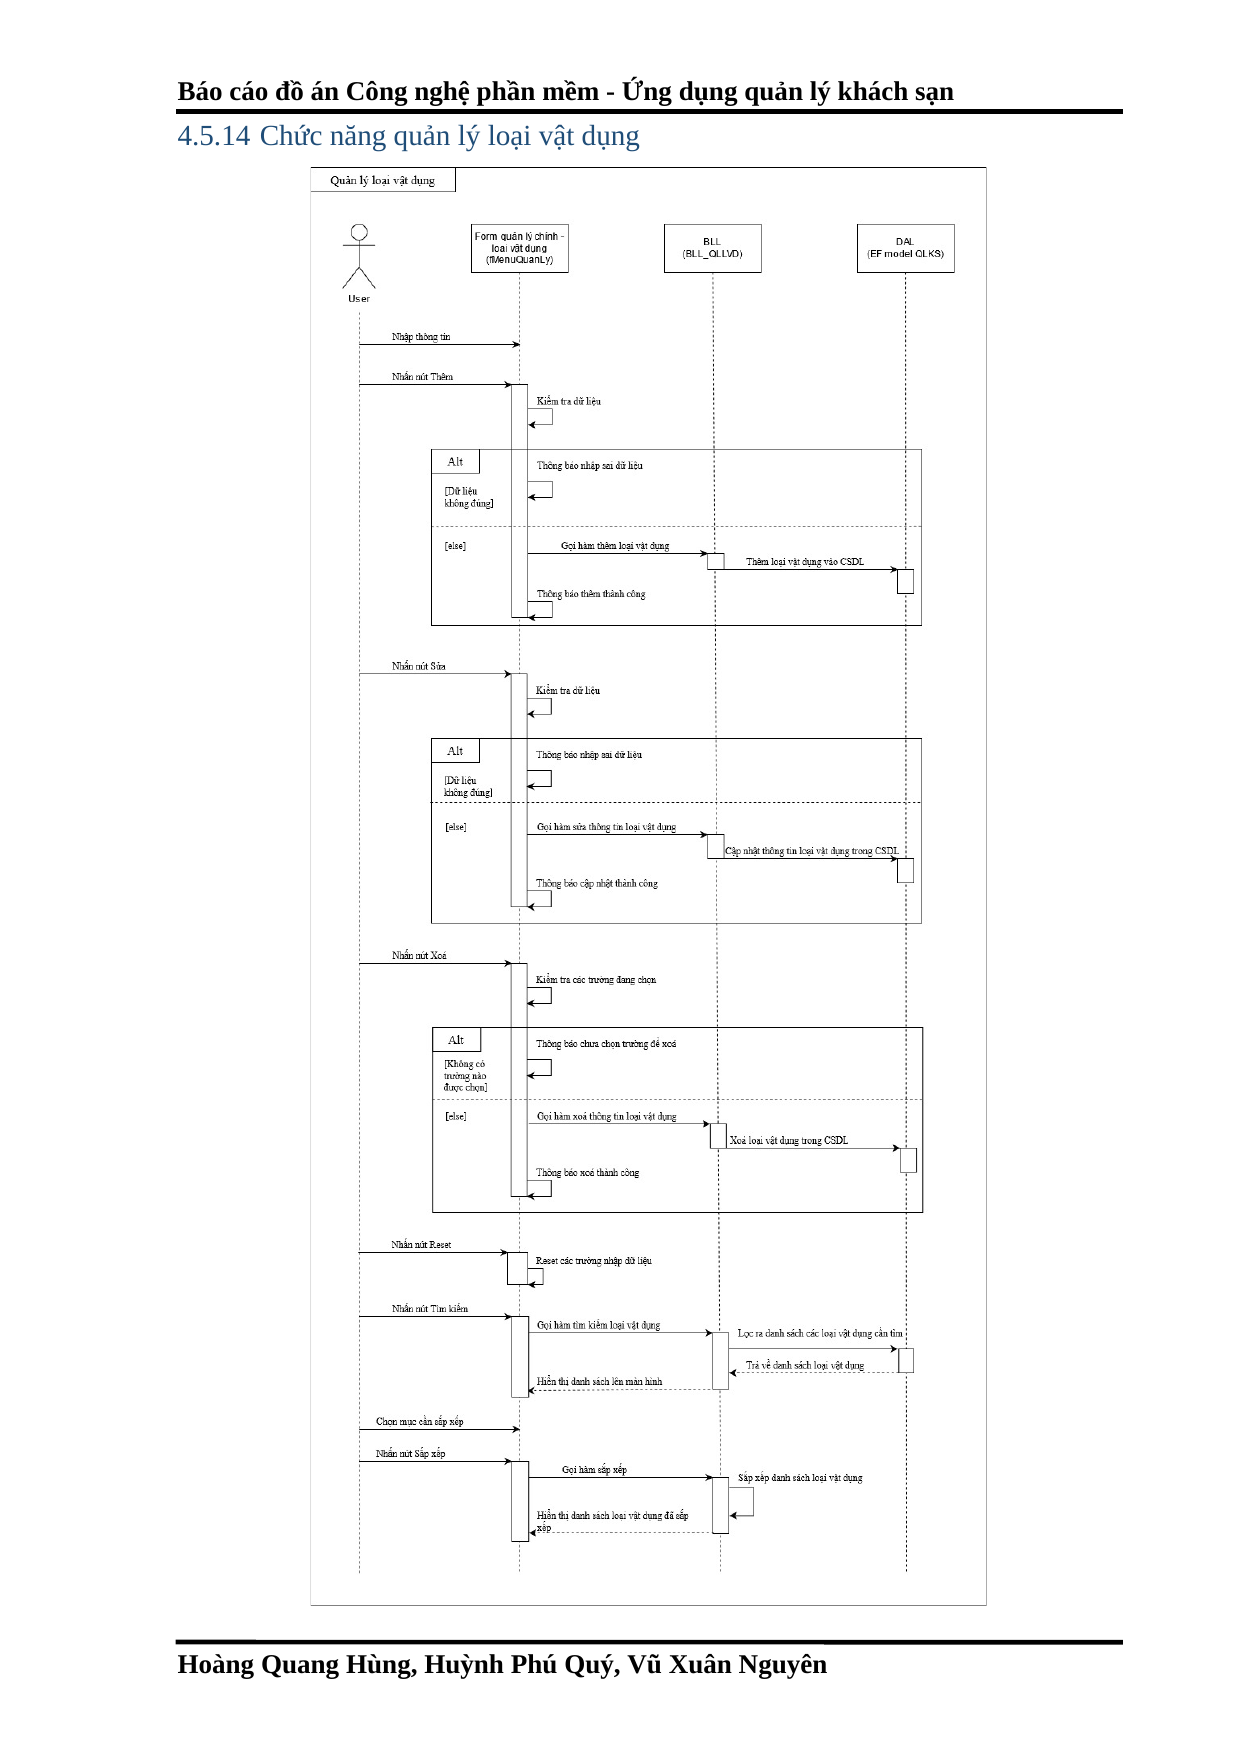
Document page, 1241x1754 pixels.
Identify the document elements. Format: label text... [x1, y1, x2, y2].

subtitle Chức năng quản lý loại vật dụng [177, 118, 1122, 152]
picture [310, 167, 987, 1606]
